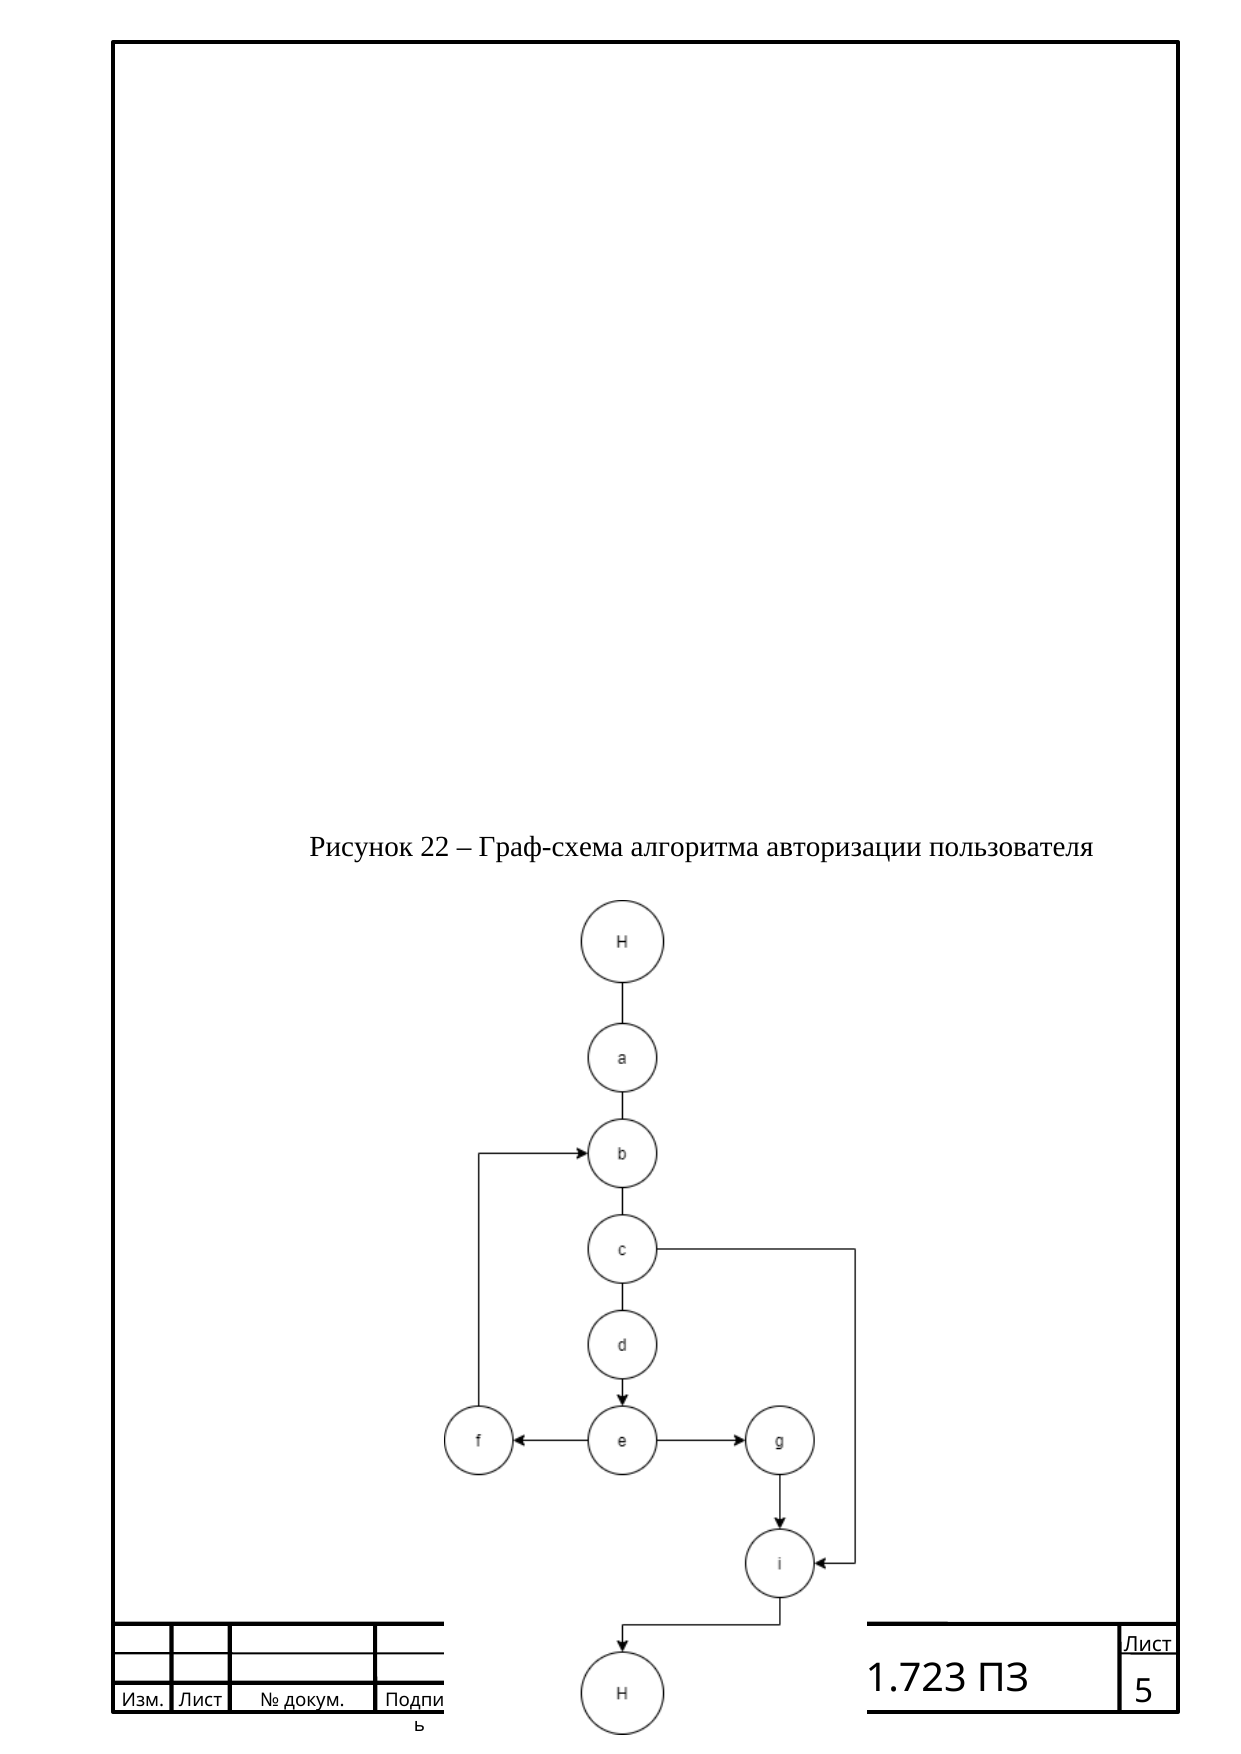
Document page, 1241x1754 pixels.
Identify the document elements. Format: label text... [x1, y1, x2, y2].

text Рисунок 22 – Граф-схема алгоритма авторизации пользователя [177, 829, 1152, 863]
picture [444, 900, 867, 1735]
